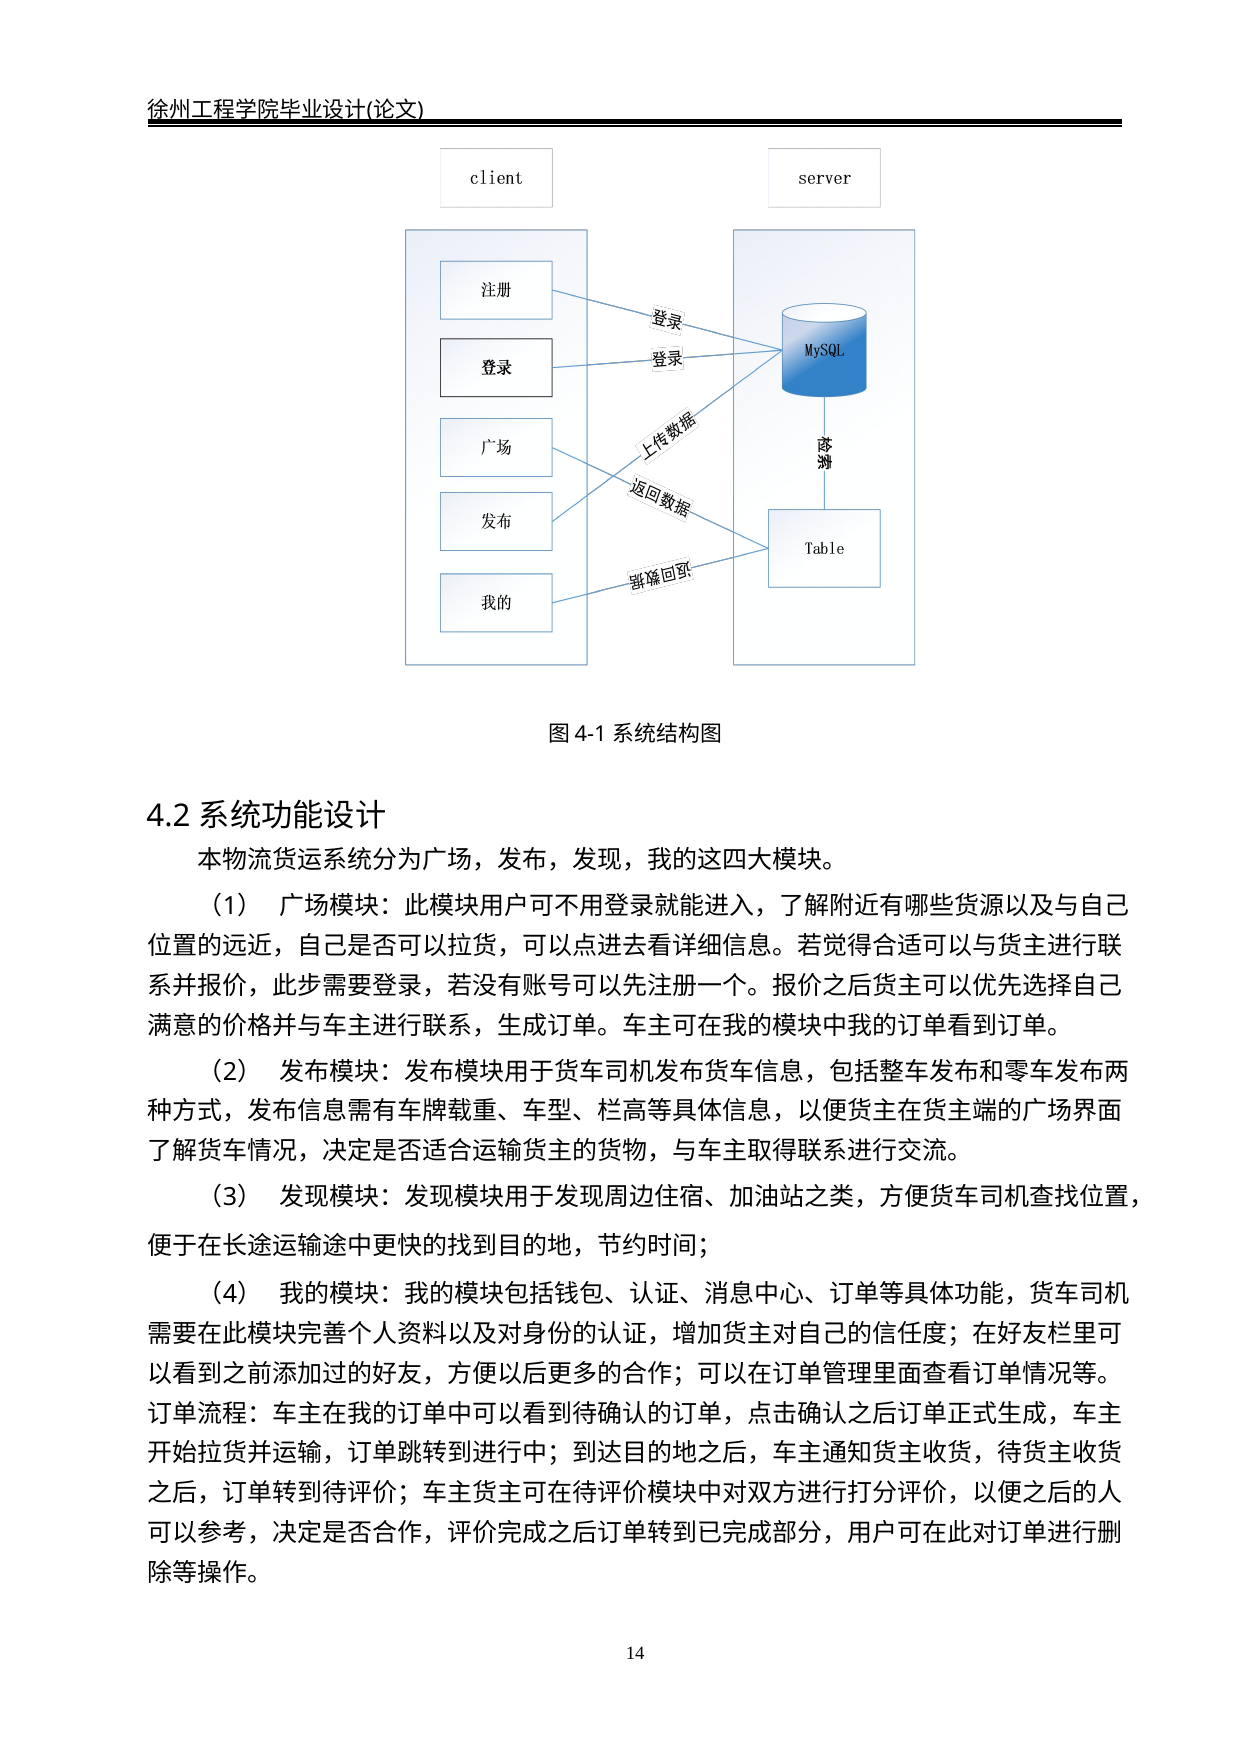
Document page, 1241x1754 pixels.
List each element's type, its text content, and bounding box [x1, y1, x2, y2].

subtitle 4.2 系统功能设计 [146, 790, 1135, 835]
list 发现模块：发现模块用于发现周边住宿、加油站之类，方便货车司机查找位置，便于在长途运输途中更快的找到目的地，节约时间； [148, 1177, 1135, 1261]
picture [404, 147, 916, 666]
text 本物流货运系统分为广场，发布，发现，我的这四大模块。 [198, 840, 1135, 876]
list 我的模块：我的模块包括钱包、认证、消息中心、订单等具体功能，货车司机需要在此模块完善个人资料以及对身份的认证，增加货主对自己的信任度；在好友栏里可以看到之前添加过的好友，方便以后更多的合作；可以在订单管理里面查看订单情况等。订单流程：车主在我的订单中可以看到待确认的订单，点击确认之后订单正式生成，车主开始拉货并运输，订单跳转到进行中；到达目的地之后，车主通知货主收货，待货主收货之后，订单转到待评价；车主货主可在待评价模块中对双方进行打分评价，以便之后的人可以参考，决定是否合作，评价完成之后订单转到已完成部分，用户可在此对订单进行删除等操作。 [148, 1274, 1135, 1588]
list 广场模块：此模块用户可不用登录就能进入，了解附近有哪些货源以及与自己位置的远近，自己是否可以拉货，可以点进去看详细信息。若觉得合适可以与货主进行联系并报价，此步需要登录，若没有账号可以先注册一个。报价之后货主可以优先选择自己满意的价格并与车主进行联系，生成订单。车主可在我的模块中我的订单看到订单。 [148, 886, 1135, 1041]
text 图4-1 系统结构图 [187, 716, 1082, 748]
list 发布模块：发布模块用于货车司机发布货车信息，包括整车发布和零车发布两种方式，发布信息需有车牌载重、车型、栏高等具体信息，以便货主在货主端的广场界面了解货车情况，决定是否适合运输货主的货物，与车主取得联系进行交流。 [148, 1051, 1135, 1167]
